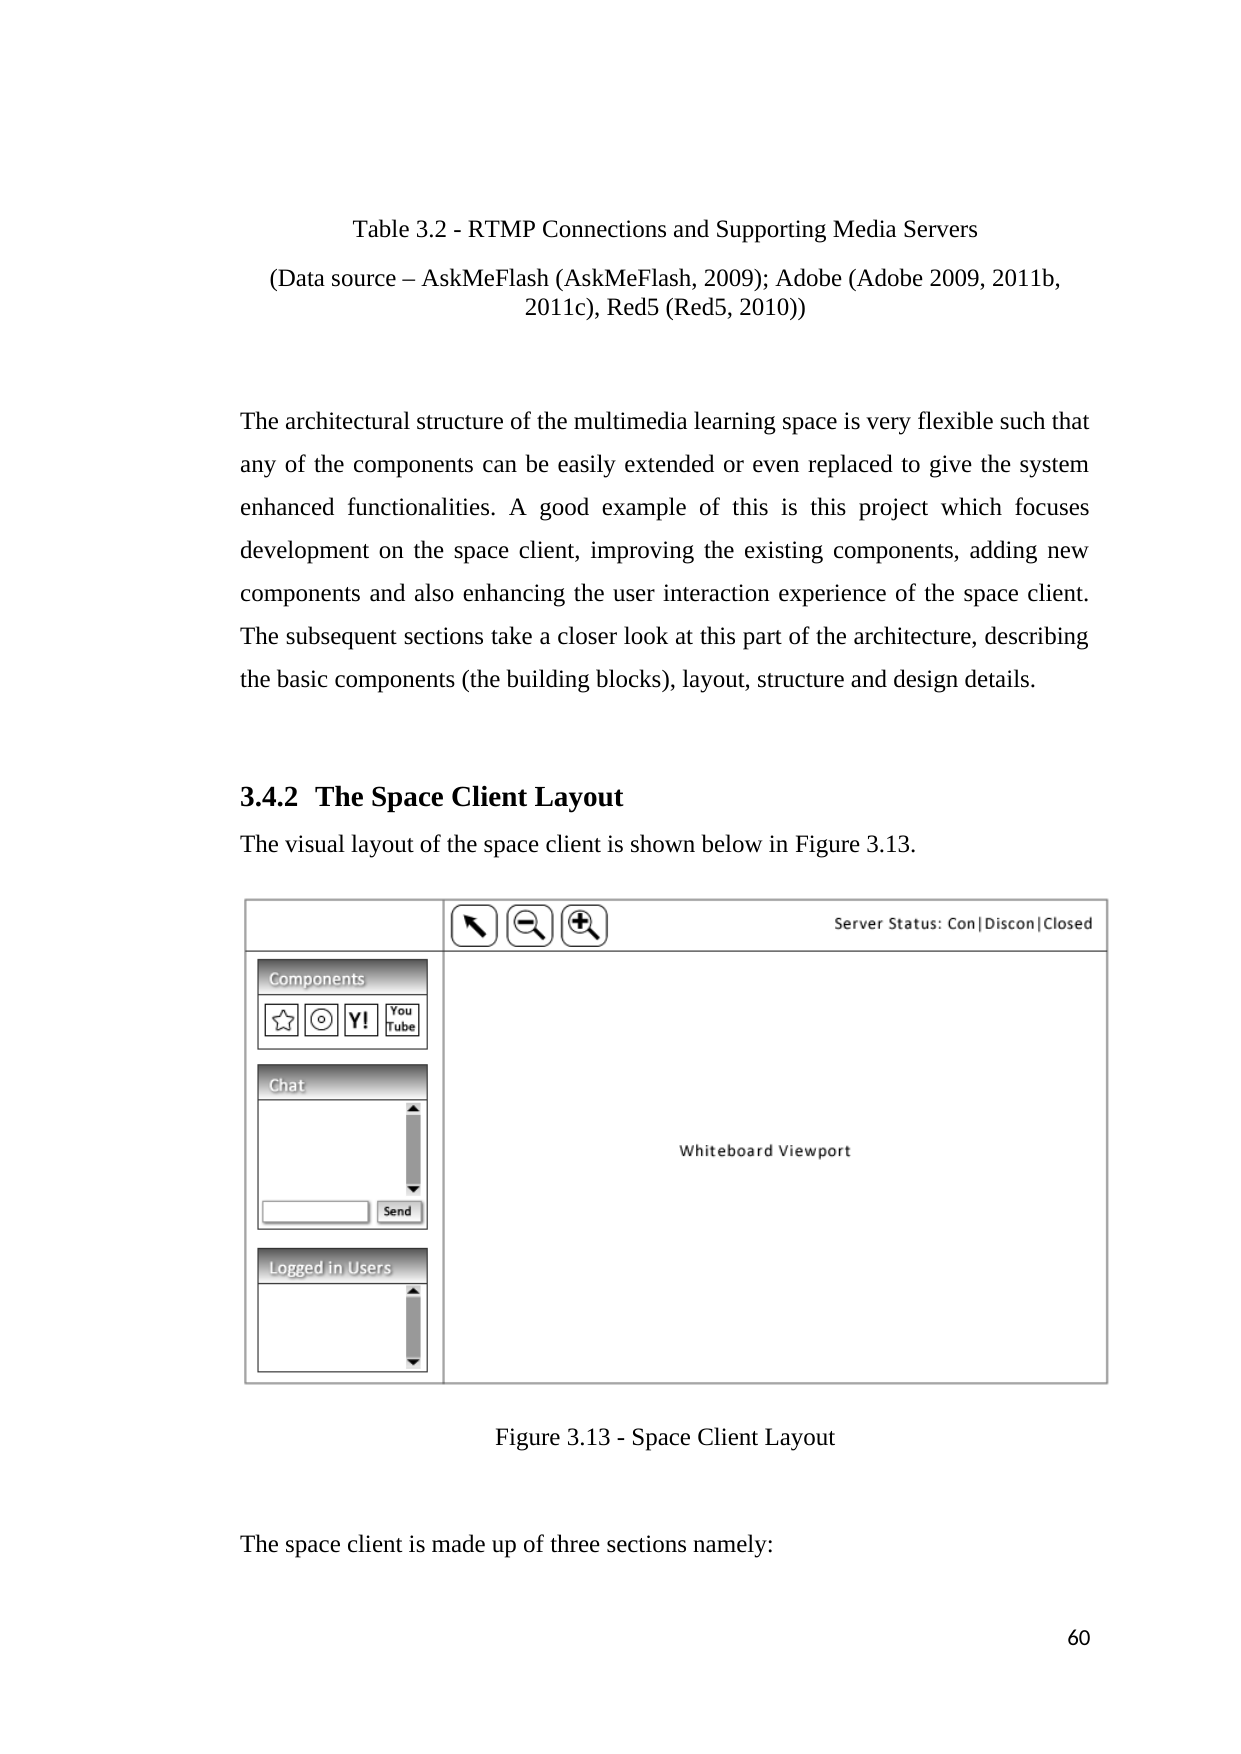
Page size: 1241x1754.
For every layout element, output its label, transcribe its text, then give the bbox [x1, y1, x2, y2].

subtitle 3.4.2 The Space Client Layout [240, 728, 1090, 812]
text The space client is made up of three sections namely: [240, 1486, 1090, 1558]
text (Data source – AskMeFlash (AskMeFlash, 2009); Adobe (Adobe 2009, 2011b, 2011c), Red5 (Red5, 2010)) [240, 263, 1090, 321]
picture [240, 893, 1111, 1388]
text The architectural structure of the multimedia learning space is very flexible such that any of the components can be easily extended or even replaced to give the system enhanced functionalities. A good example of this is this project which focuses development on the space client, improving the existing components, adding new components and also enhancing the user interaction experience of the space client. The subsequent sections take a closer look at this part of the architecture, describing the basic components (the building blocks), layout, structure and design details. [240, 406, 1090, 693]
